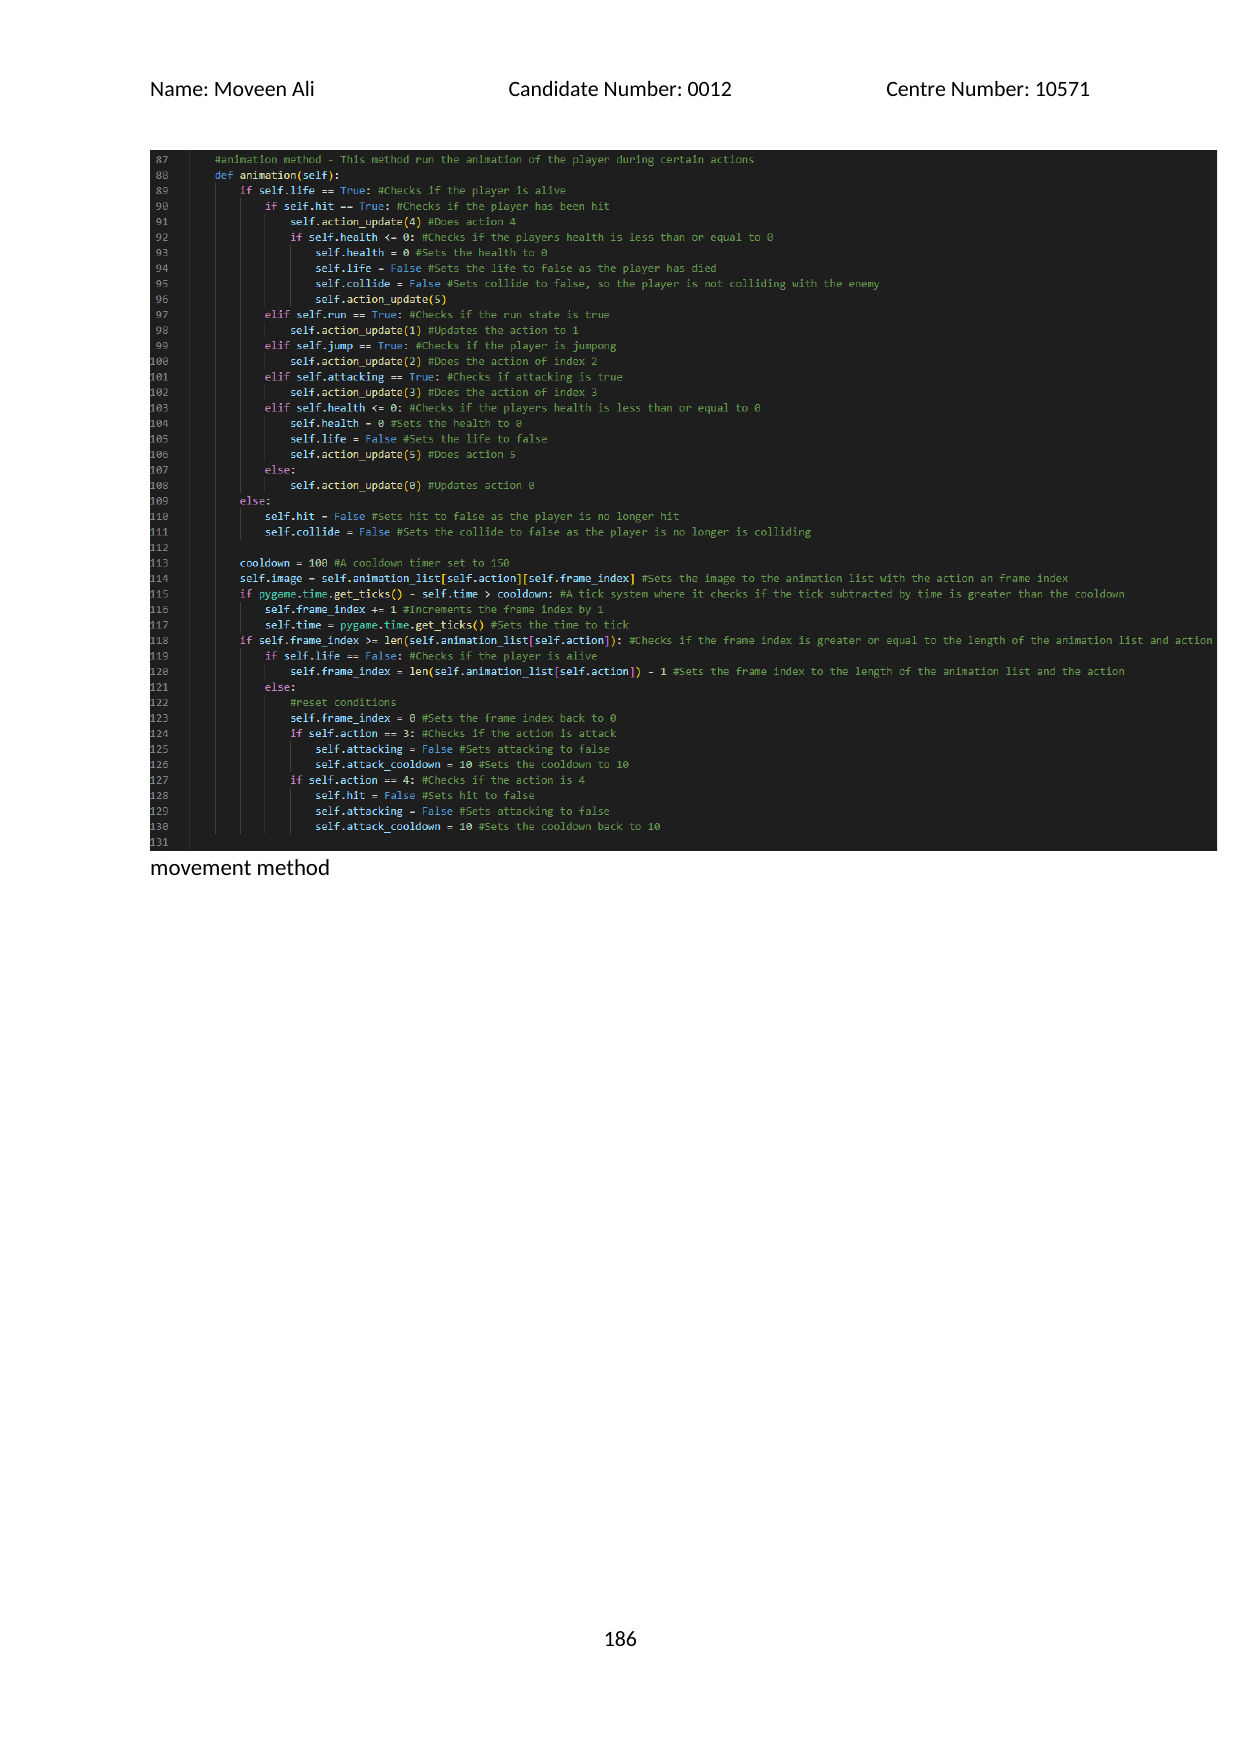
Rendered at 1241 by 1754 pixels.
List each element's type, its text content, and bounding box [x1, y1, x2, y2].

picture [150, 150, 1218, 851]
text movement method [150, 853, 1090, 881]
